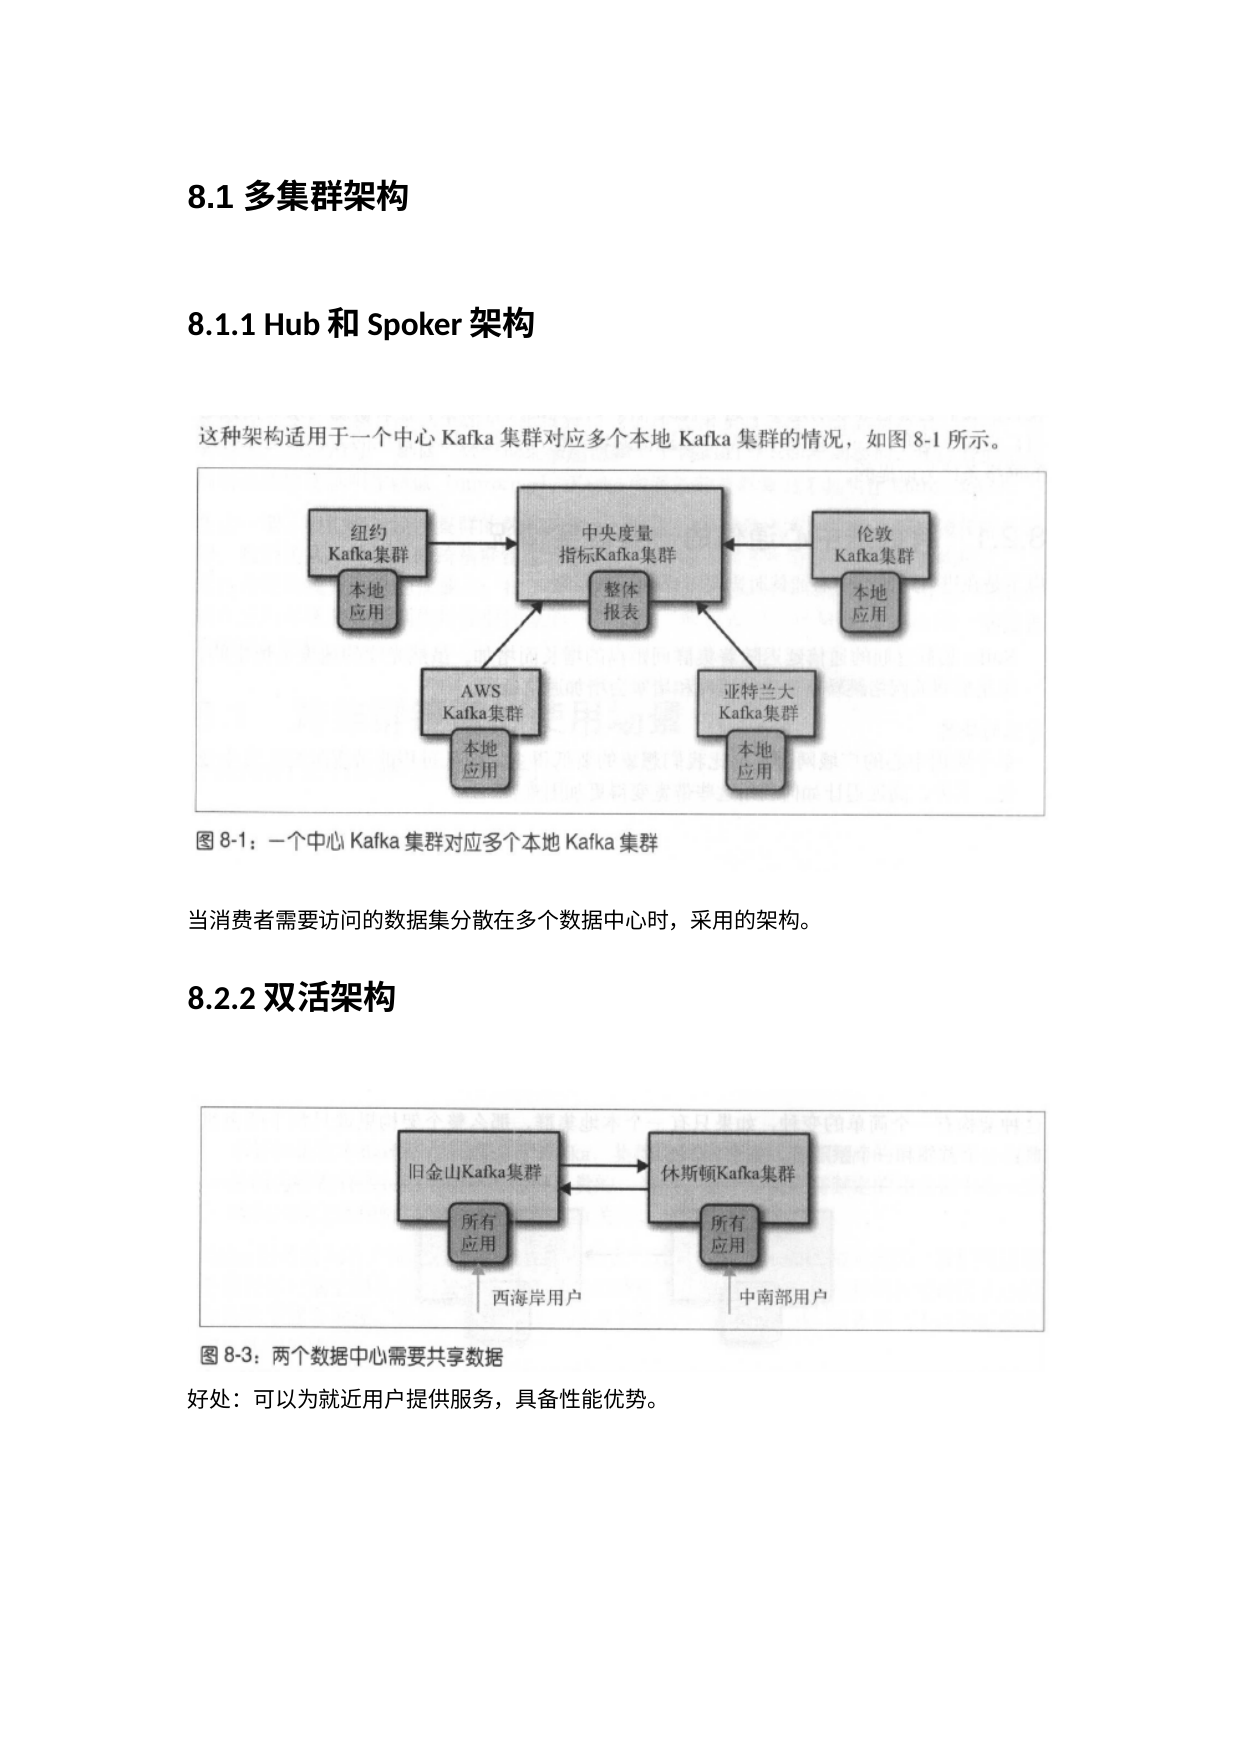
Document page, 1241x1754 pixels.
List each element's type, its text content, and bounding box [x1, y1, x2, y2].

picture [187, 1089, 1053, 1372]
subtitle 多集群架构 [187, 162, 1053, 227]
subtitle Hub和Spoker架构 [187, 289, 1053, 354]
subtitle 8.2.2 双活架构 [187, 963, 1053, 1028]
picture [187, 415, 1052, 872]
list 当消费者需要访问的数据集分散在多个数据中心时，采用的架构。 [187, 903, 1053, 936]
text 好处：可以为就近用户提供服务，具备性能优势。 [187, 1382, 1053, 1414]
